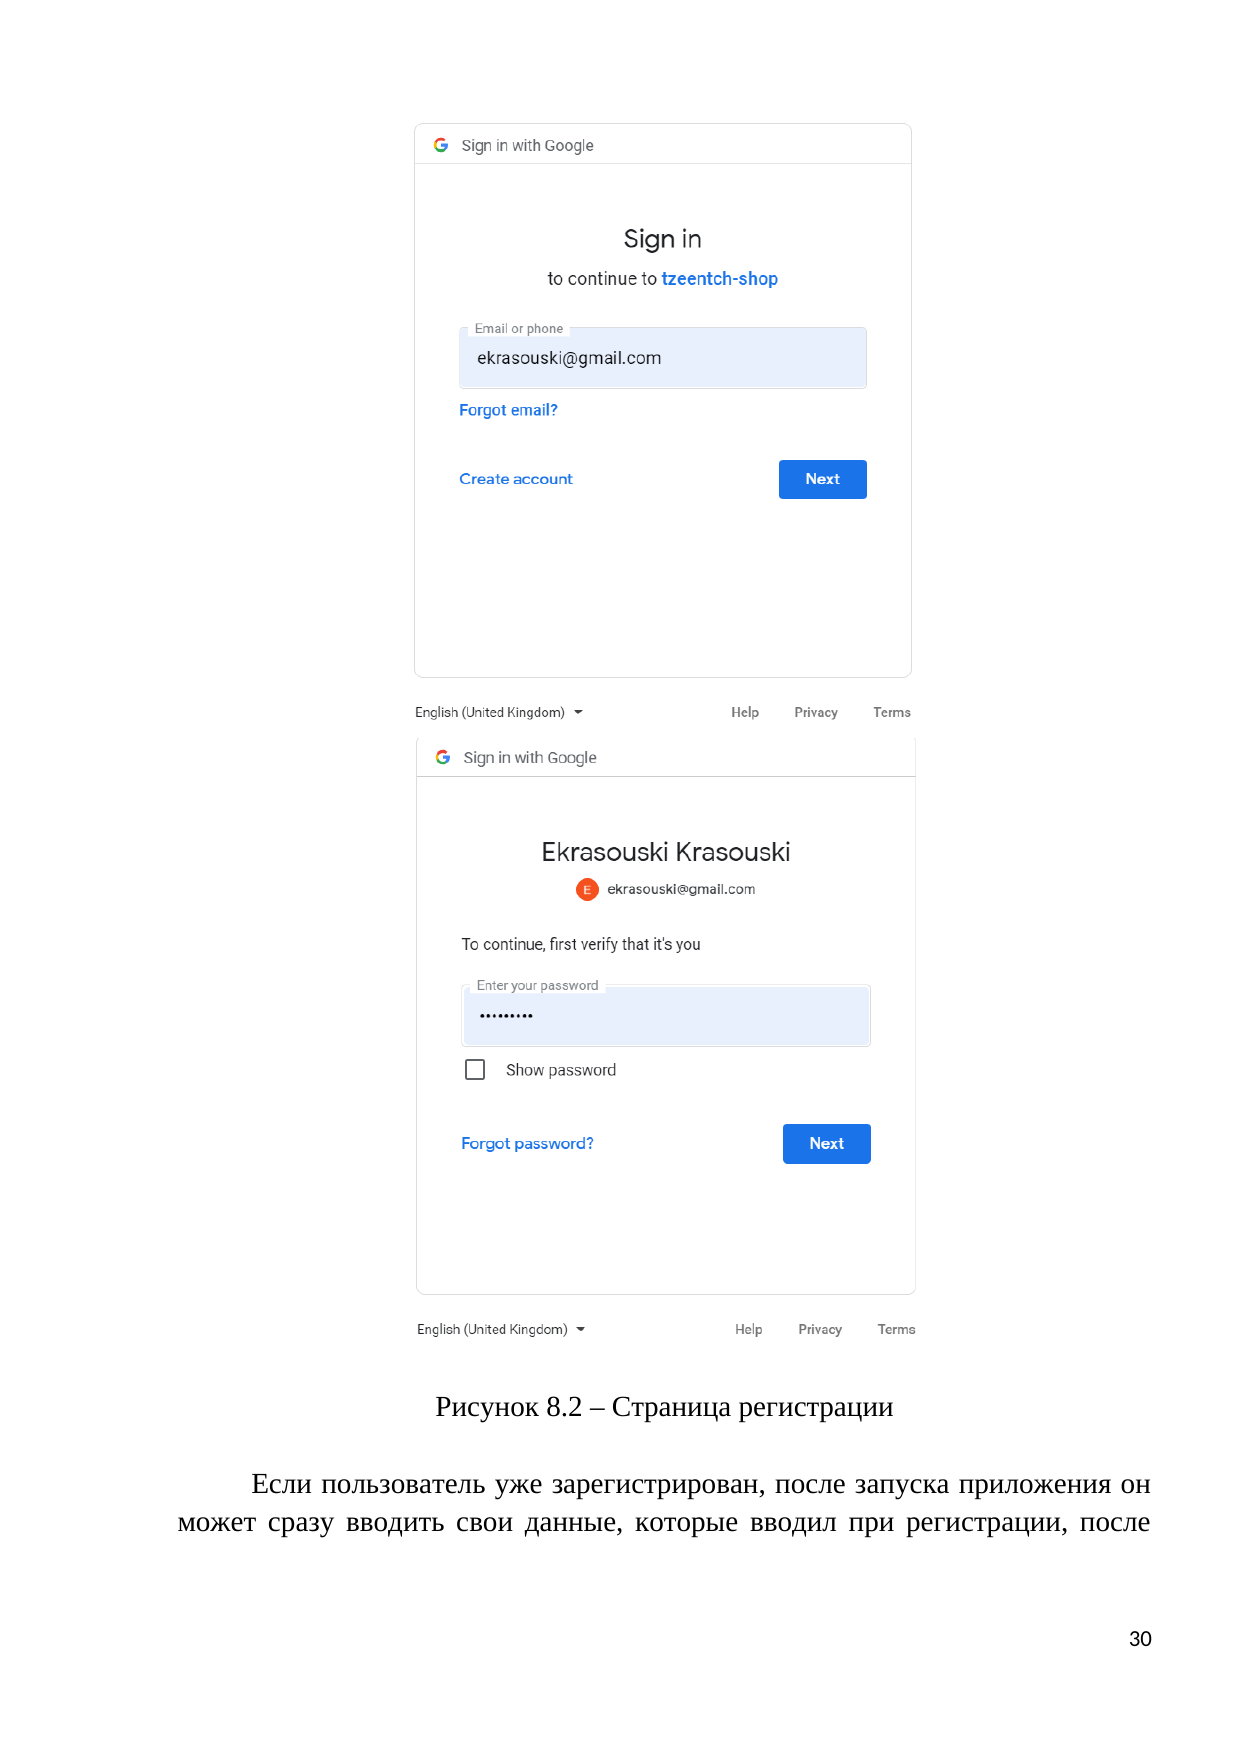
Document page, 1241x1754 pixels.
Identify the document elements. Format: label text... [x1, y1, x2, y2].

picture [406, 118, 922, 735]
text Рисунок 8.2 – Страница регистрации [177, 1389, 1152, 1422]
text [177, 1466, 1152, 1538]
picture [405, 738, 924, 1347]
